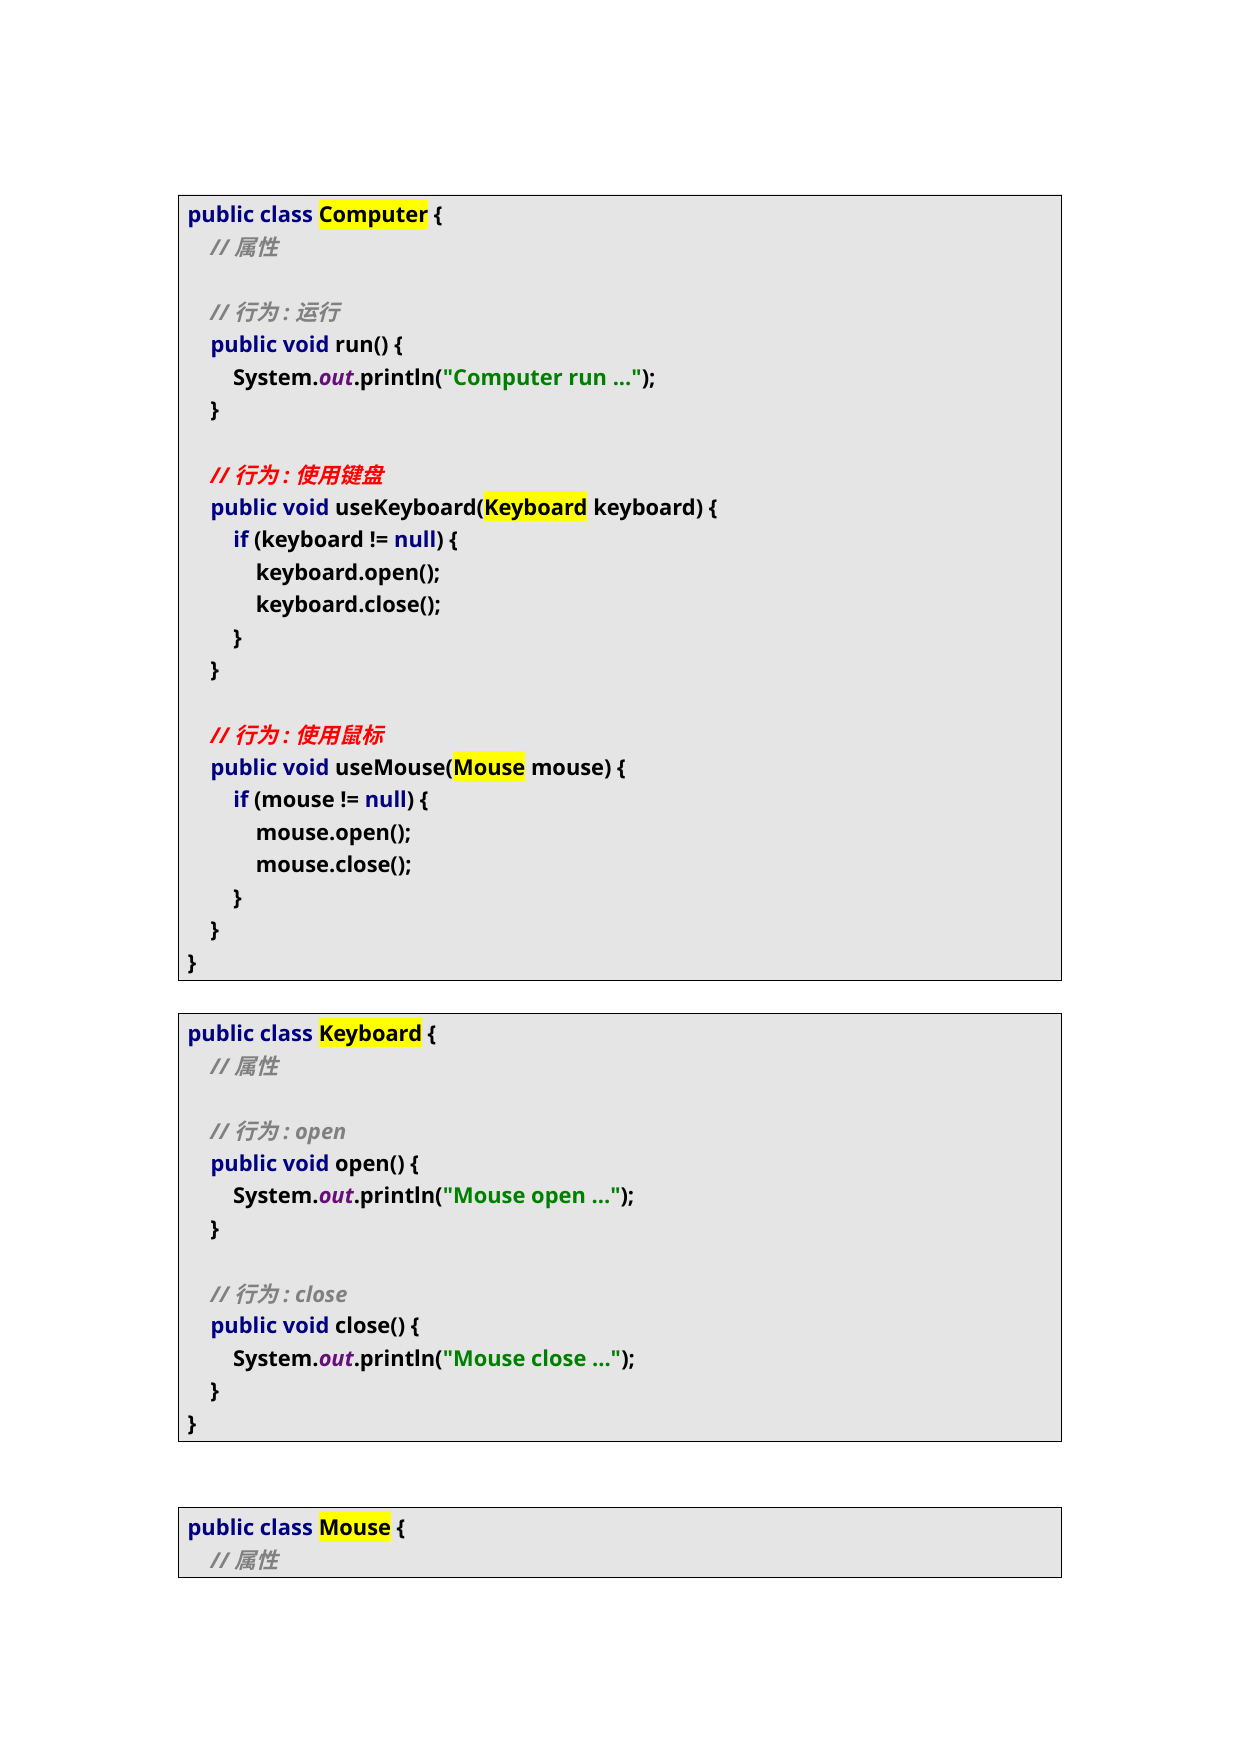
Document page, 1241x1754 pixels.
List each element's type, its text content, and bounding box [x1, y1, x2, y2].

text public class Keyboard { // 属性 // 行为 : open public void open() { System.out.println("Mouse open ..."); } // 行为 : close public void close() { System.out.println("Mouse close ..."); } } [179, 1014, 1061, 1441]
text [179, 1508, 1061, 1577]
text public class Computer { // 属性 // 行为 : 运行 public void run() { System.out.println("Computer run ..."); } // 行为 : 使用键盘 public void useKeyboard(Keyboard keyboard) { if (keyboard != null) { keyboard.open(); keyboard.close(); } } // 行为 : 使用鼠标 public void useMouse(Mouse mouse) { if (mouse != null) { mouse.open(); mouse.close(); } } } [179, 196, 1061, 980]
